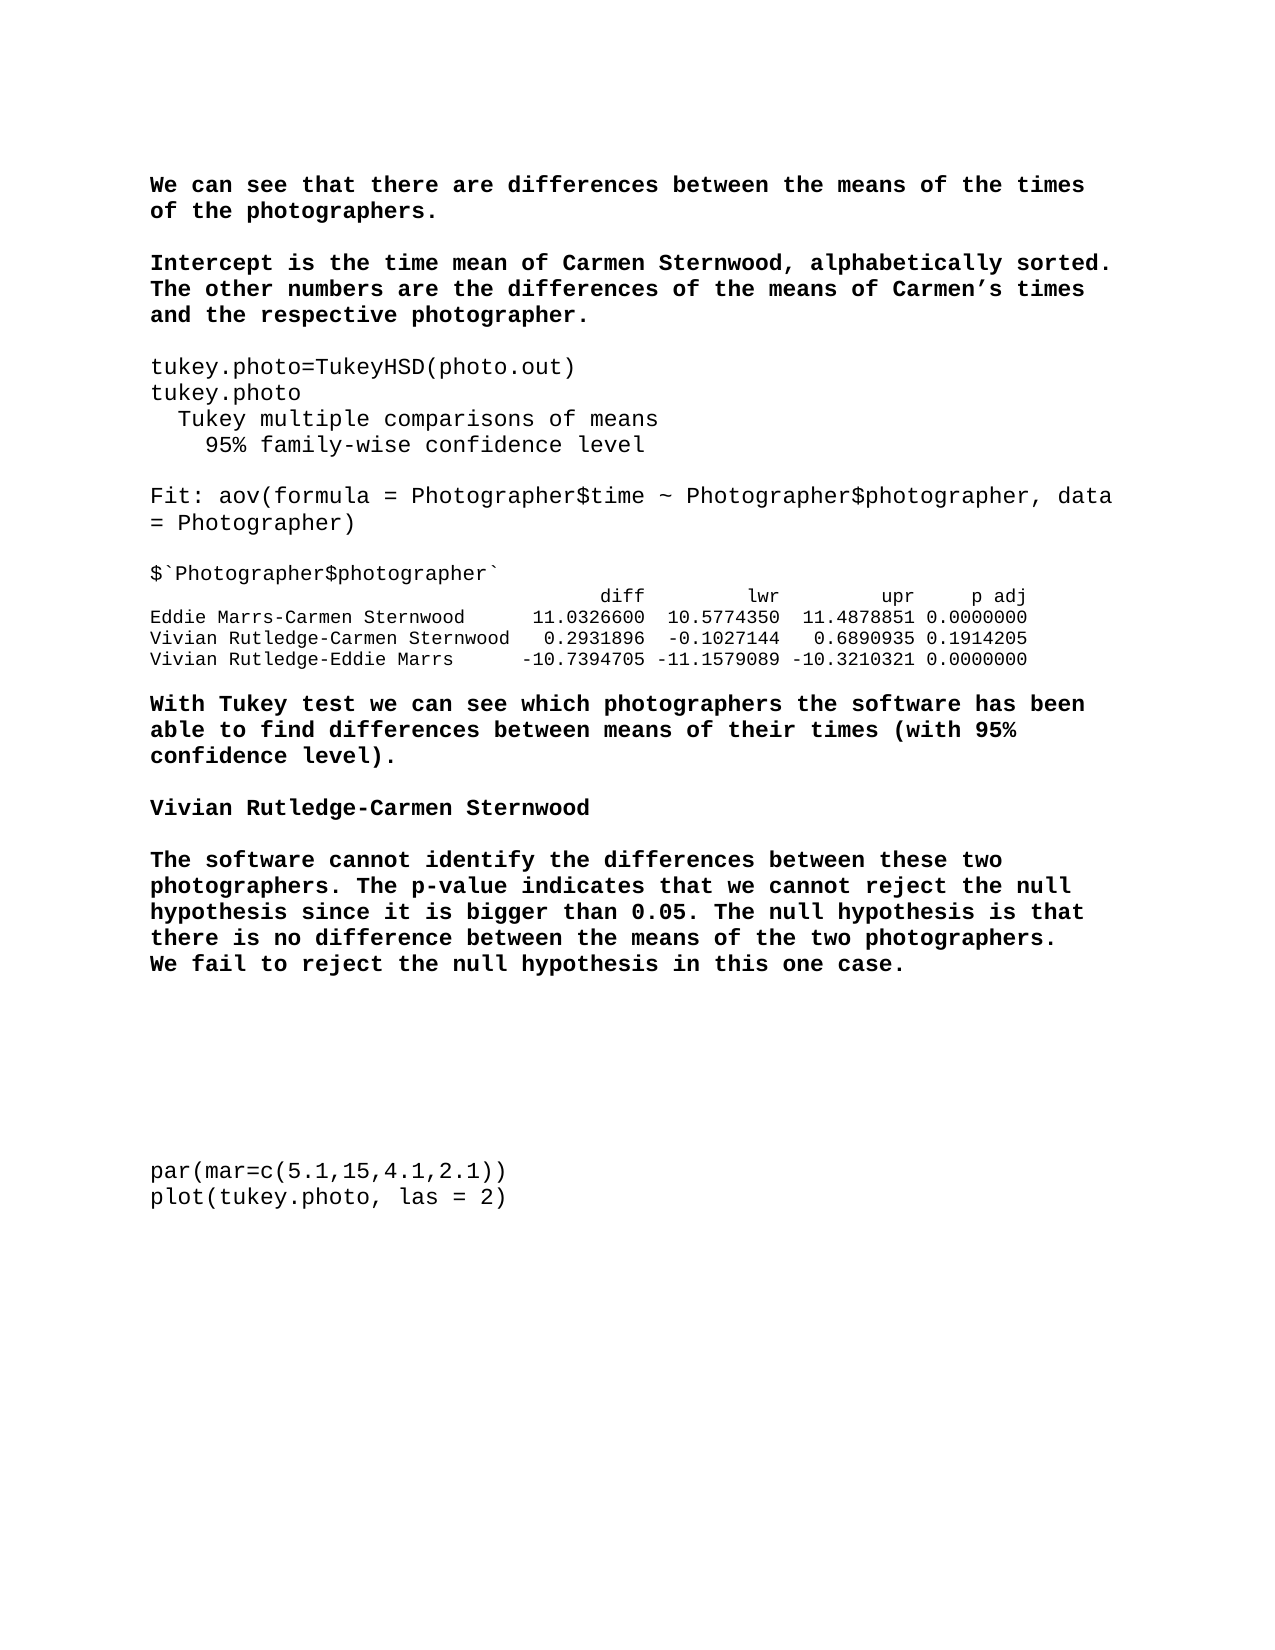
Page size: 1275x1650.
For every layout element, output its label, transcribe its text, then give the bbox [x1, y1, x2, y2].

text Vivian Rutledge-Carmen Sternwood [150, 796, 1125, 822]
text Vivian Rutledge-Carmen Sternwood 0.2931896 -0.1027144 0.6890935 0.1914205 [150, 629, 1125, 650]
text Eddie Marrs-Carmen Sternwood 11.0326600 10.5774350 11.4878851 0.0000000 [150, 608, 1125, 629]
text With Tukey test we can see which photographers the software has been able to find differences between means of their times (with 95% confidence level). [150, 693, 1125, 770]
text diff lwr upr p adj [150, 586, 1125, 608]
text Fit: aov(formula = Photographer$time ~ Photographer$photographer, data = Photographer) [150, 485, 1125, 537]
text We fail to reject the null hypothesis in this one case. [150, 952, 1125, 978]
text 95% family-wise confidence level [150, 433, 1125, 459]
text The software cannot identify the differences between these two photographers. The p-value indicates that we cannot reject the null hypothesis since it is bigger than 0.05. The null hypothesis is that there is no difference between the means of the two photographers. [150, 848, 1125, 952]
text tukey.photo [150, 381, 1125, 407]
text $`Photographer$photographer` [150, 563, 1125, 586]
text plot(tukey.photo, las = 2) [150, 1185, 1125, 1211]
text Tukey multiple comparisons of means [150, 407, 1125, 433]
text tukey.photo=TukeyHSD(photo.out) [150, 355, 1125, 381]
text Intercept is the time mean of Carmen Sternwood, alphabetically sorted. The other numbers are the differences of the means of Carmen’s times and the respective photographer. [150, 251, 1125, 329]
text par(mar=c(5.1,15,4.1,2.1)) [150, 1159, 1125, 1185]
text We can see that there are differences between the means of the times of the photographers. [150, 174, 1125, 226]
text Vivian Rutledge-Eddie Marrs -10.7394705 -11.1579089 -10.3210321 0.0000000 [150, 650, 1125, 671]
